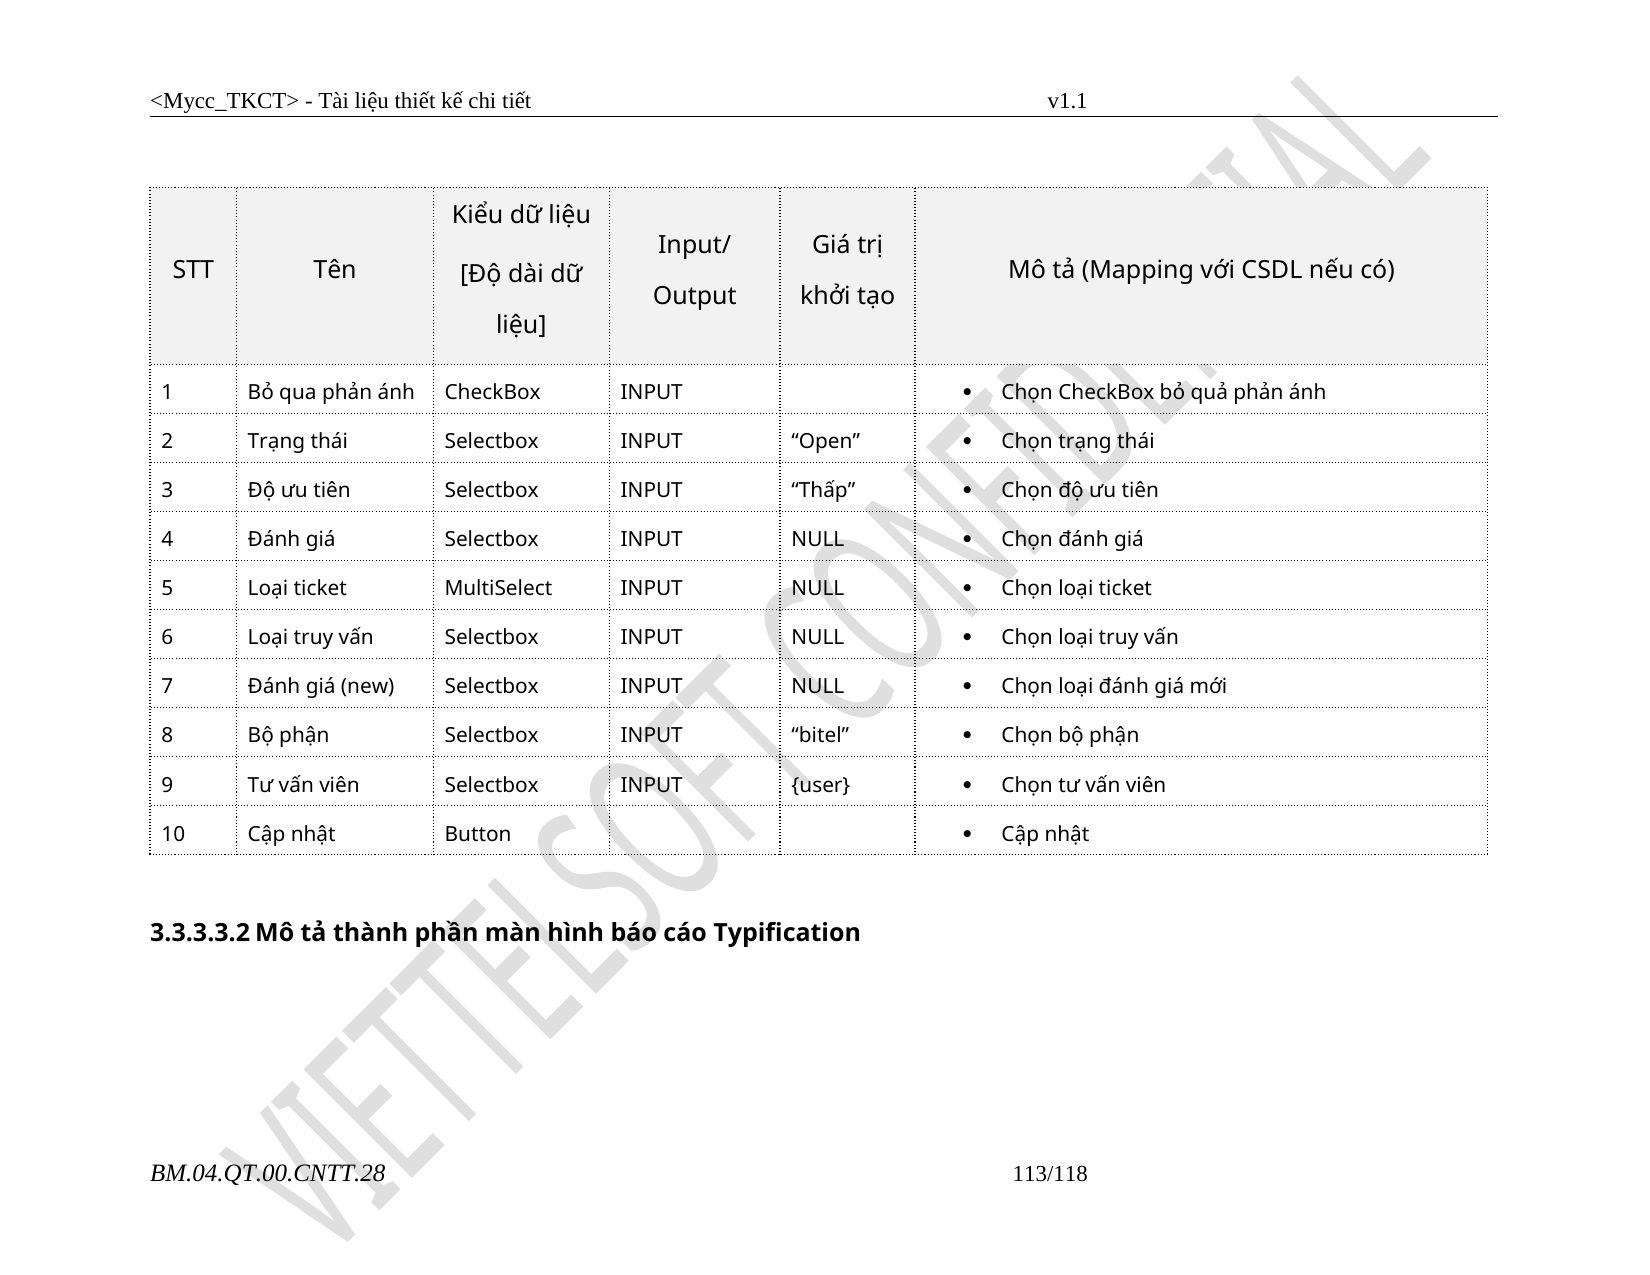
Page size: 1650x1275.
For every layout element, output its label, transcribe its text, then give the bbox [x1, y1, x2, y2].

table_cell Độ ưu tiên [236, 462, 433, 511]
table_cell Chọn trạng thái [915, 413, 1488, 462]
table_cell Chọn loại truy vấn [915, 609, 1488, 658]
table_cell Selectbox [433, 511, 609, 560]
table_cell INPUT [609, 462, 780, 511]
table_cell Cập nhật [915, 805, 1488, 854]
table_cell Chọn độ ưu tiên [915, 462, 1488, 511]
table_cell Đánh giá [236, 511, 433, 560]
table_cell Selectbox [433, 658, 609, 707]
table_cell Bộ phận [236, 707, 433, 756]
table_cell Selectbox [433, 756, 609, 805]
table_cell Chọn loại đánh giá mới [915, 658, 1488, 707]
table_cell Loại truy vấn [236, 609, 433, 658]
subtitle Mô tả thành phần màn hình báo cáo Typification [150, 914, 1500, 948]
table_cell 7 [150, 658, 236, 707]
table_cell Bỏ qua phản ánh [236, 364, 433, 413]
table_cell INPUT [609, 756, 780, 805]
table_cell Button [433, 805, 609, 854]
table_cell INPUT [609, 609, 780, 658]
table_cell INPUT [609, 413, 780, 462]
table_cell 10 [150, 805, 236, 854]
table_cell “Open” [780, 413, 915, 462]
table_cell 4 [150, 511, 236, 560]
table_cell 9 [150, 756, 236, 805]
table_cell Trạng thái [236, 413, 433, 462]
table_cell [609, 805, 780, 854]
table_cell NULL [780, 511, 915, 560]
table_cell [780, 364, 915, 413]
table_cell NULL [780, 658, 915, 707]
table_cell CheckBox [433, 364, 609, 413]
table_cell Selectbox [433, 707, 609, 756]
table_cell Tư vấn viên [236, 756, 433, 805]
table_cell “bitel” [780, 707, 915, 756]
table_cell Đánh giá (new) [236, 658, 433, 707]
table_cell Chọn đánh giá [915, 511, 1488, 560]
table_cell Chọn tư vấn viên [915, 756, 1488, 805]
table_cell Loại ticket [236, 560, 433, 609]
table_cell MultiSelect [433, 560, 609, 609]
table_header Kiểu dữ liệu [Độ dài dữ liệu] [433, 187, 609, 364]
table_cell [780, 805, 915, 854]
table_cell INPUT [609, 364, 780, 413]
table_cell 5 [150, 560, 236, 609]
table_cell NULL [780, 560, 915, 609]
table_header STT [150, 187, 236, 364]
table_cell INPUT [609, 560, 780, 609]
table_cell Chọn CheckBox bỏ quả phản ánh [915, 364, 1488, 413]
table_cell Chọn bộ phận [915, 707, 1488, 756]
table_cell 3 [150, 462, 236, 511]
table_cell Selectbox [433, 462, 609, 511]
table_cell Cập nhật [236, 805, 433, 854]
table_header Input/Output [609, 187, 780, 364]
table_header Tên [236, 187, 433, 364]
table_cell 6 [150, 609, 236, 658]
table_header Mô tả (Mapping với CSDL nếu có) [915, 187, 1488, 364]
table_cell INPUT [609, 707, 780, 756]
table_cell INPUT [609, 511, 780, 560]
table_cell 8 [150, 707, 236, 756]
table_cell NULL [780, 609, 915, 658]
table_cell Selectbox [433, 413, 609, 462]
table_header Giá trị khởi tạo [780, 187, 915, 364]
table_cell {user} [780, 756, 915, 805]
table_cell INPUT [609, 658, 780, 707]
table_cell 1 [150, 364, 236, 413]
table_cell 2 [150, 413, 236, 462]
table_cell Selectbox [433, 609, 609, 658]
table_cell Chọn loại ticket [915, 560, 1488, 609]
table_cell “Thấp” [780, 462, 915, 511]
